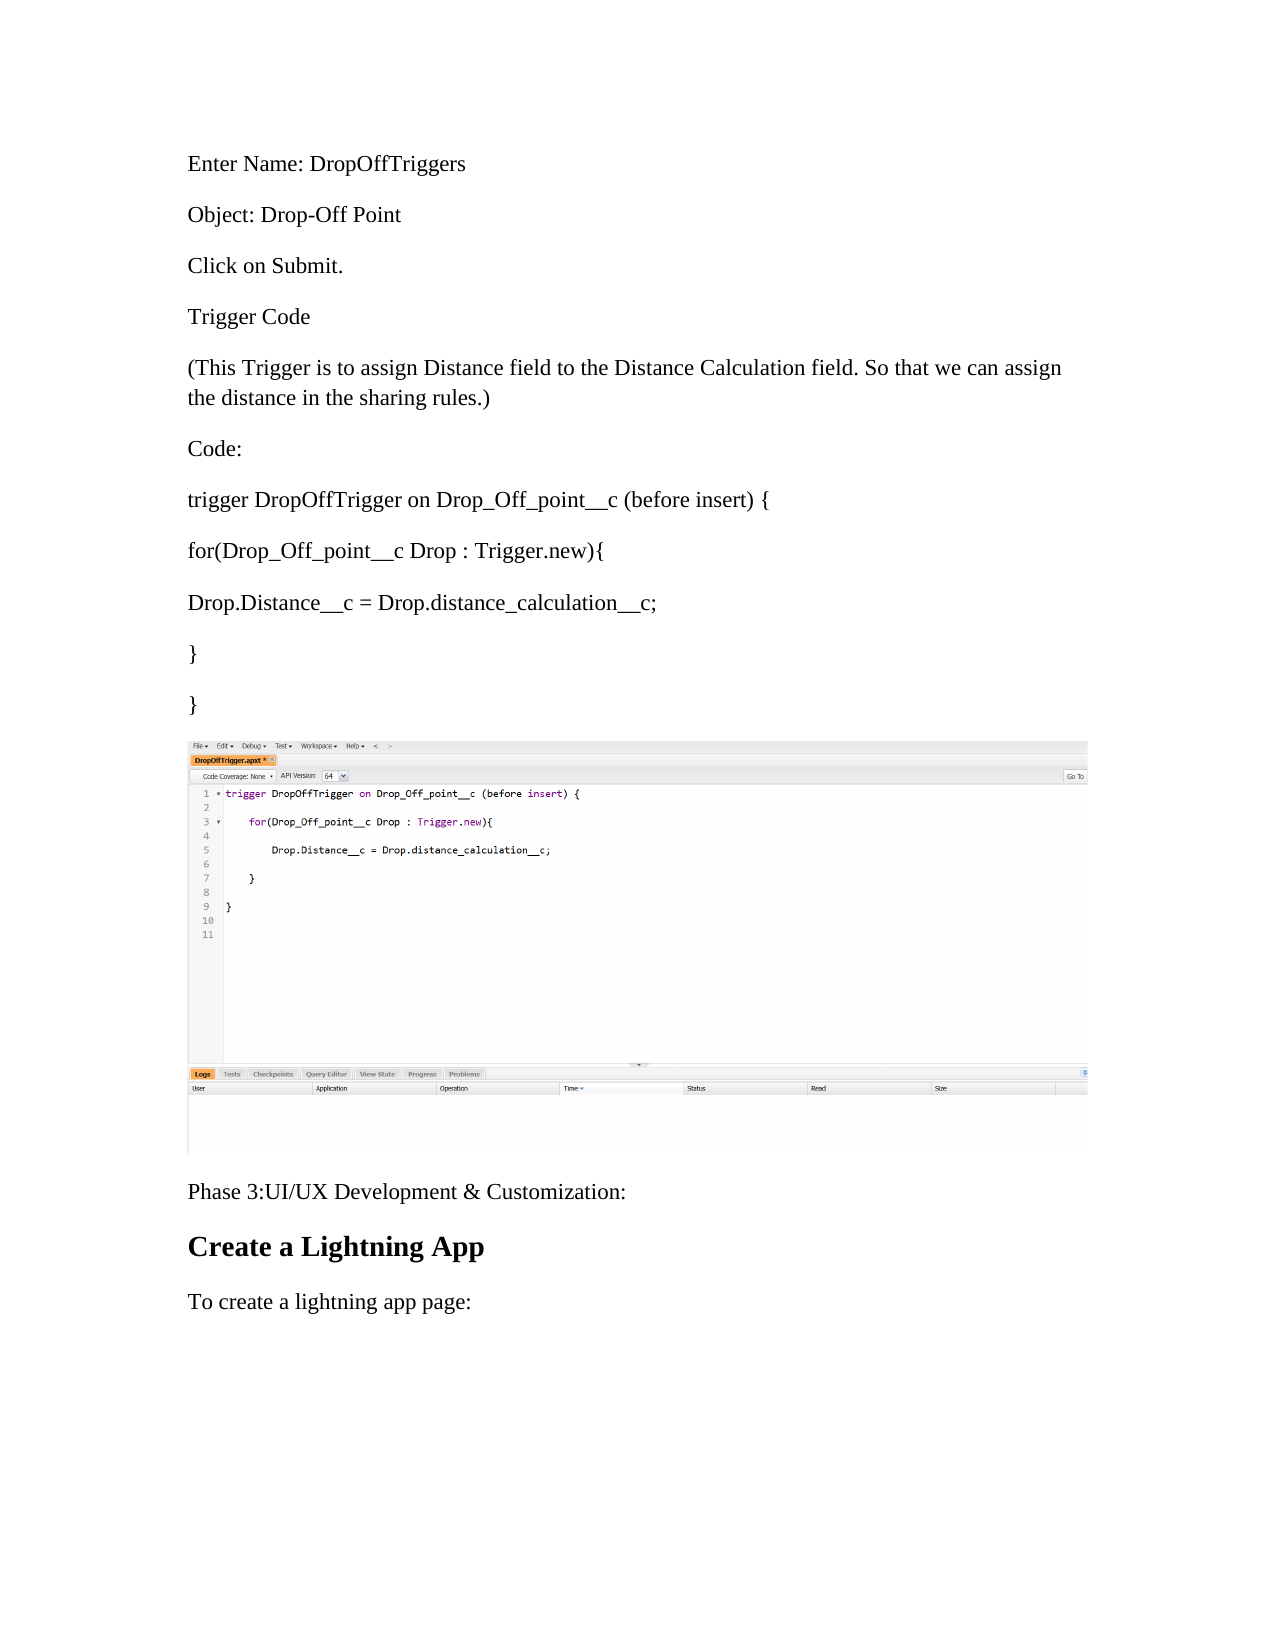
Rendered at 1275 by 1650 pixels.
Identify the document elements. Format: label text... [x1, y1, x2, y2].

text for(Drop_Off_point__c Drop : Trigger.new){ [187, 537, 1087, 564]
text (This Trigger is to assign Distance field to the Distance Calculation field. So that we can assign the distance in the sharing rules.) [187, 354, 1087, 411]
text Enter Name: DropOffTriggers [187, 150, 1087, 176]
text Drop.Distance__c = Drop.distance_calculation__c; [187, 588, 1087, 615]
text Create a Lightning App [187, 1229, 1087, 1262]
text Code: [187, 435, 1087, 462]
text } [187, 691, 1087, 717]
text trigger DropOffTrigger on Drop_Off_point__c (before insert) { [187, 486, 1087, 513]
text Trigger Code [187, 303, 1087, 329]
text Object: Drop-Off Point [187, 201, 1087, 227]
text Phase 3:UI/UX Development & Customization: [187, 1178, 1087, 1204]
text } [187, 639, 1087, 666]
picture [187, 741, 1088, 1153]
text To create a lightning app page: [187, 1288, 1087, 1314]
text Click on Submit. [187, 252, 1087, 278]
